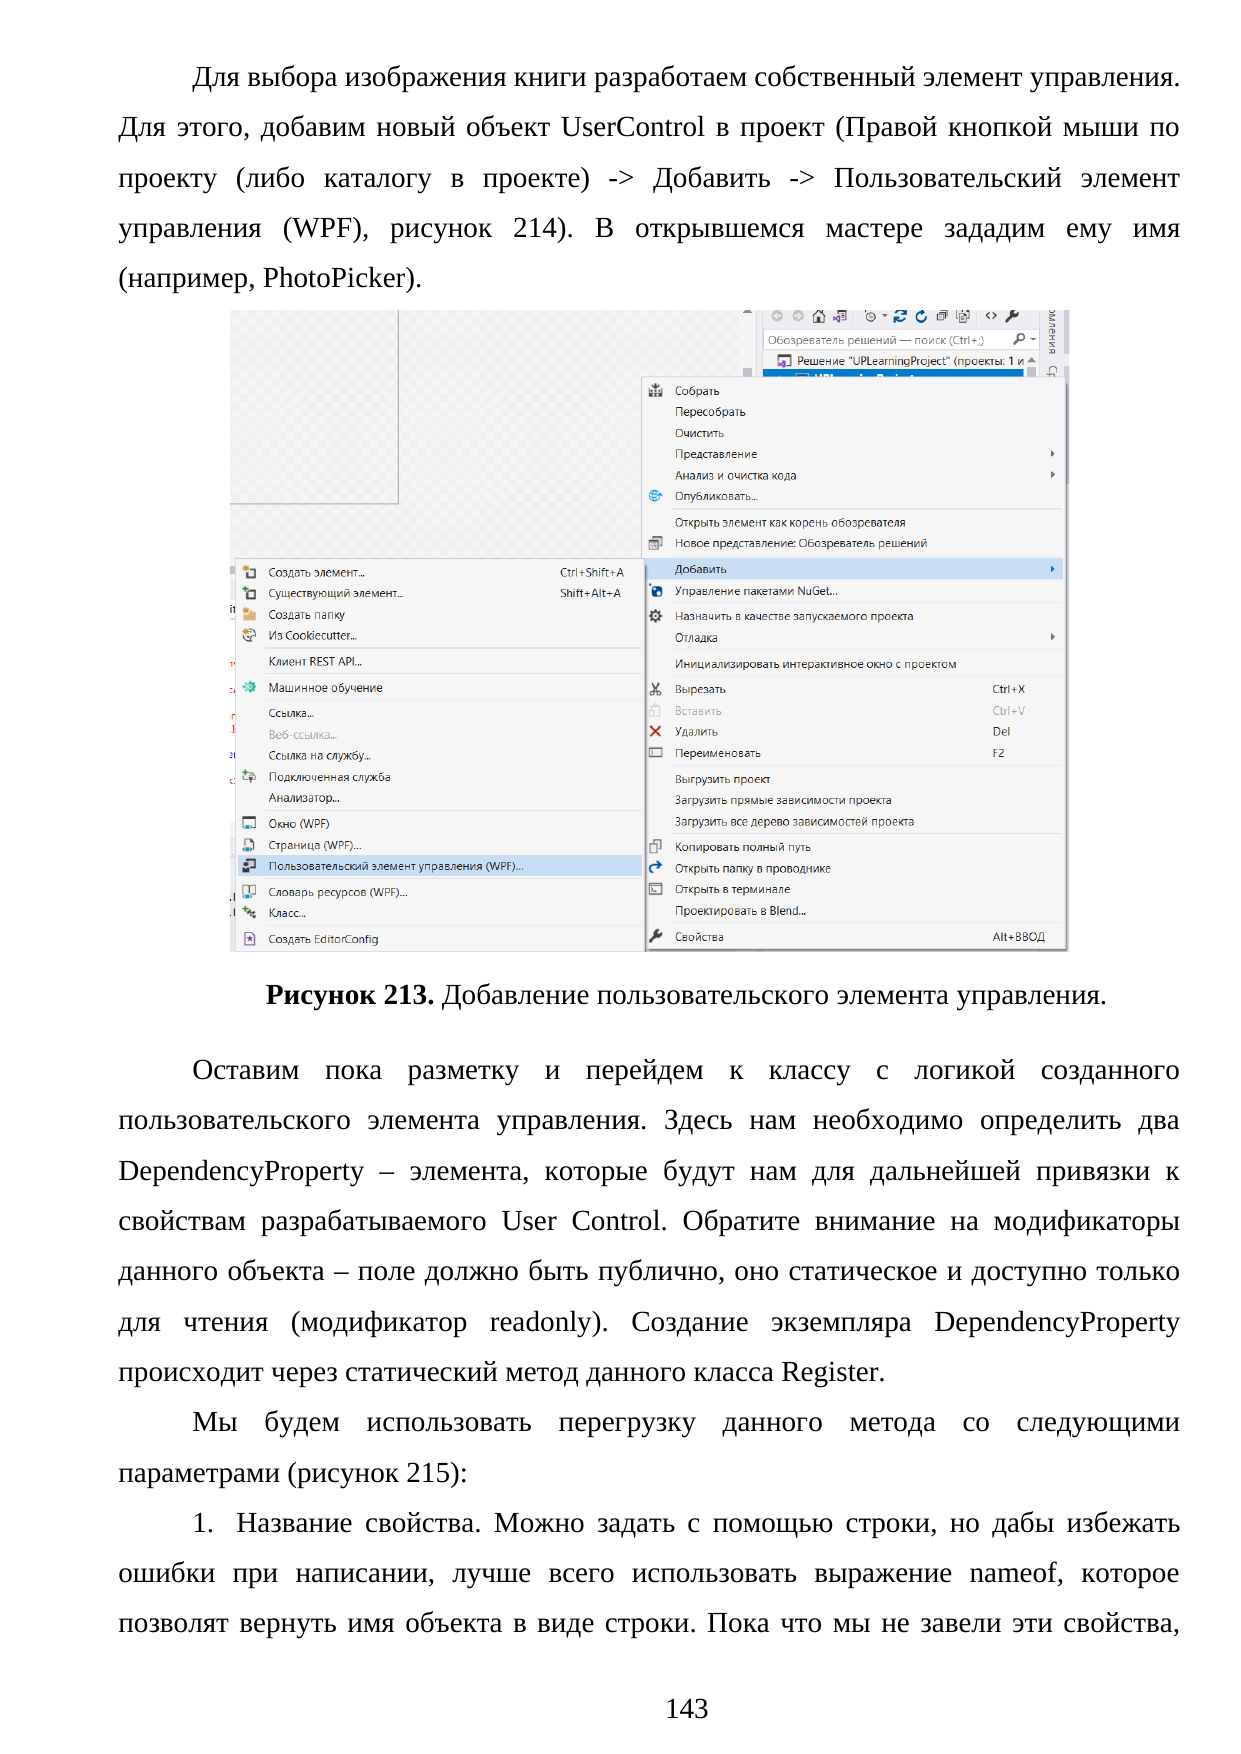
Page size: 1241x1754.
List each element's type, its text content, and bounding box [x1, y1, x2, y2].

text Оставим пока разметку и перейдем к классу с логикой созданного пользовательского элемента управления. Здесь нам необходимо определить два DependencyProperty – элемента, которые будут нам для дальнейшей привязки к свойствам разрабатываемого User Control. Обратите внимание на модификаторы данного объекта – поле должно быть публично, оно статическое и доступно только для чтения (модификатор readonly). Создание экземпляра DependencyProperty происходит через статический метод данного класса Register. [118, 1052, 1181, 1388]
text Для выбора изображения книги разработаем собственный элемент управления. Для этого, добавим новый объект UserControl в проект (Правой кнопкой мыши по проекту (либо каталогу в проекте) -> Добавить -> Пользовательский элемент управления (WPF), рисунок 214). В открывшемся мастере зададим ему имя (например, PhotoPicker). [118, 59, 1181, 294]
text Мы будем использовать перегрузку данного метода со следующими параметрами (рисунок 215): [118, 1404, 1181, 1488]
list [118, 1505, 1181, 1639]
picture [229, 310, 1070, 952]
